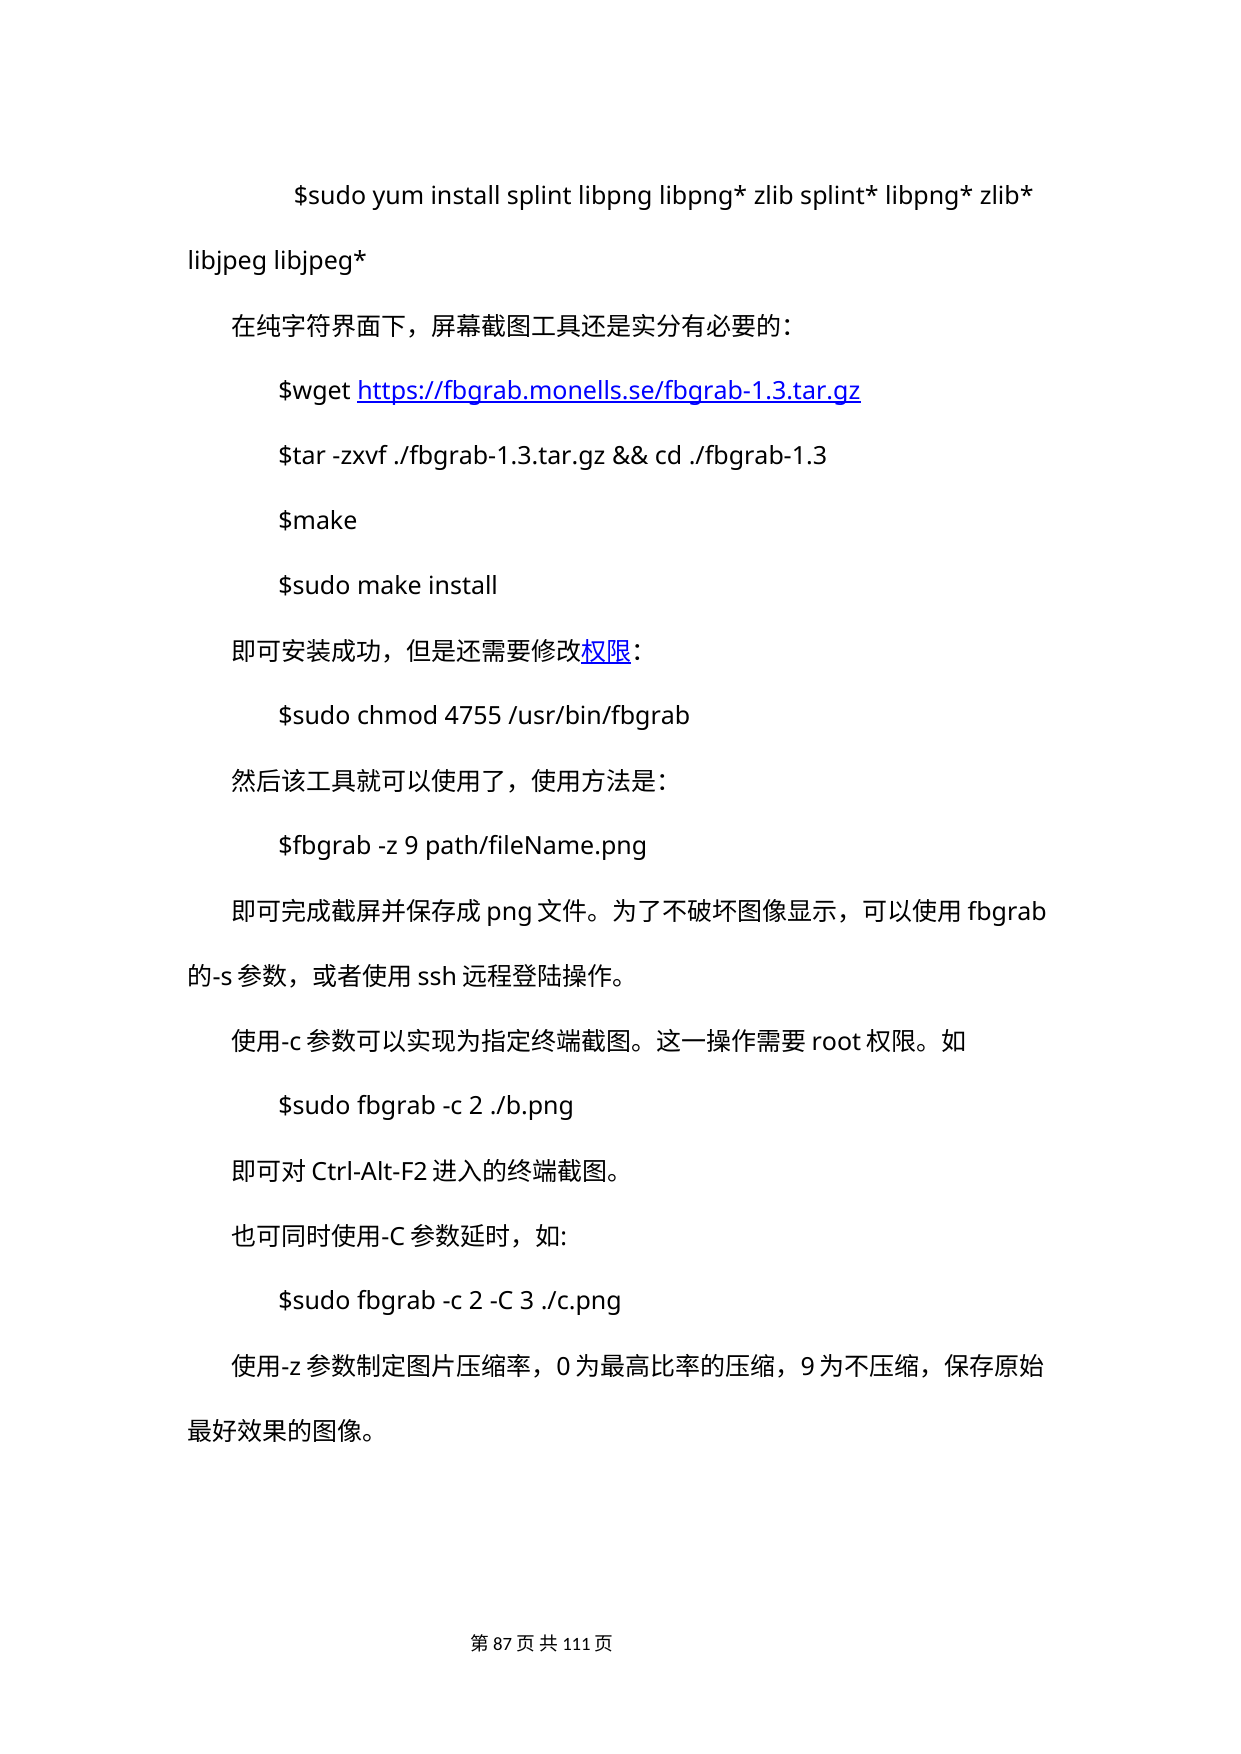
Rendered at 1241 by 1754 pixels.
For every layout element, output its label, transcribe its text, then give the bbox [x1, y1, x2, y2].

text $wget https://fbgrab.monells.se/fbgrab-1.3.tar.gz [187, 357, 1053, 422]
text $sudo yum install splint libpng libpng* zlib splint* libpng* zlib* libjpeg libjpeg* [187, 162, 1053, 292]
text $make [187, 487, 1053, 552]
text $fbgrab -z 9 path/fileName.png [187, 812, 1053, 877]
text $sudo chmod 4755 /usr/bin/fbgrab [187, 682, 1053, 747]
text 也可同时使用-C参数延时，如: [187, 1202, 1053, 1267]
text 即可完成截屏并保存成png文件。为了不破坏图像显示，可以使用fbgrab的-s参数，或者使用ssh远程登陆操作。 [187, 877, 1053, 1007]
text $tar -zxvf ./fbgrab-1.3.tar.gz && cd ./fbgrab-1.3 [187, 422, 1053, 487]
text 使用-c参数可以实现为指定终端截图。这一操作需要root权限。如 [187, 1007, 1053, 1072]
text 即可安装成功，但是还需要修改权限： [187, 617, 1053, 682]
text 即可对Ctrl-Alt-F2进入的终端截图。 [187, 1137, 1053, 1202]
text 在纯字符界面下，屏幕截图工具还是实分有必要的： [187, 292, 1053, 357]
text $sudo fbgrab -c 2 ./b.png [187, 1072, 1053, 1137]
text $sudo make install [187, 552, 1053, 617]
text 然后该工具就可以使用了，使用方法是： [187, 747, 1053, 812]
text 使用-z参数制定图片压缩率，0为最高比率的压缩，9为不压缩，保存原始最好效果的图像。 [187, 1332, 1053, 1462]
text $sudo fbgrab -c 2 -C 3 ./c.png [187, 1267, 1053, 1332]
